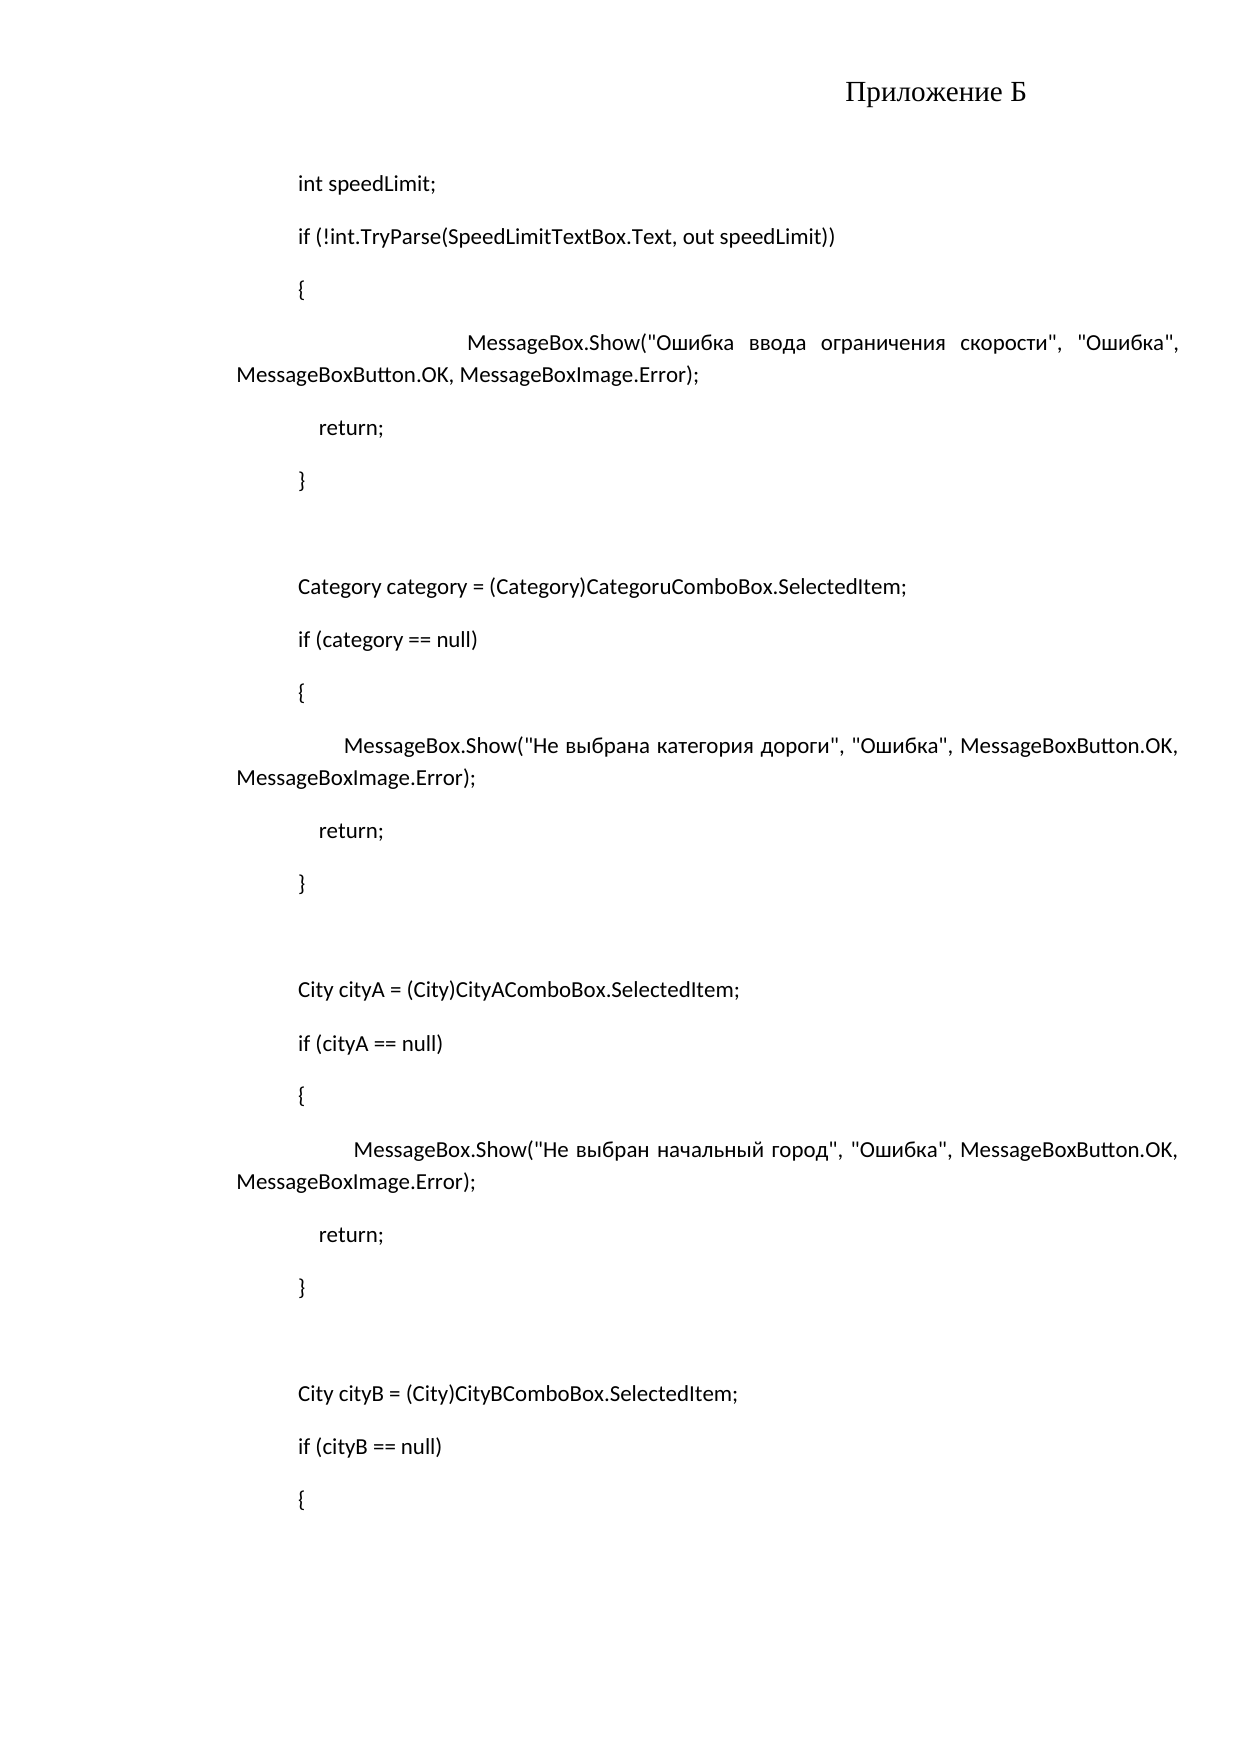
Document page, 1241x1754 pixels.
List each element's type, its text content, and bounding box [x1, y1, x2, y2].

text if (cityA == null) [236, 1029, 1181, 1057]
text return; [236, 1220, 1181, 1248]
text City cityA = (City)CityAComboBox.SelectedItem; [236, 976, 1181, 1004]
text City cityB = (City)CityBComboBox.SelectedItem; [236, 1379, 1181, 1407]
text MessageBox.Show("Не выбрана категория дороги", "Ошибка", MessageBoxButton.OK, MessageBoxImage.Error); [236, 731, 1181, 792]
text MessageBox.Show("Ошибка ввода ограничения скорости", "Ошибка", MessageBoxButton.OK, MessageBoxImage.Error); [236, 328, 1181, 388]
text { [236, 1485, 1181, 1513]
text if (category == null) [236, 625, 1181, 653]
text int speedLimit; [236, 169, 1181, 197]
text Category category = (Category)CategoruComboBox.SelectedItem; [236, 572, 1181, 600]
text return; [236, 413, 1181, 441]
text { [236, 1082, 1181, 1110]
text { [236, 678, 1181, 706]
text MessageBox.Show("Не выбран начальный город", "Ошибка", MessageBoxButton.OK, MessageBoxImage.Error); [236, 1135, 1181, 1195]
text { [236, 275, 1181, 303]
text if (cityB == null) [236, 1432, 1181, 1460]
text } [236, 869, 1181, 898]
text } [236, 466, 1181, 494]
text } [236, 1273, 1181, 1301]
text return; [236, 817, 1181, 844]
text if (!int.TryParse(SpeedLimitTextBox.Text, out speedLimit)) [236, 222, 1181, 250]
